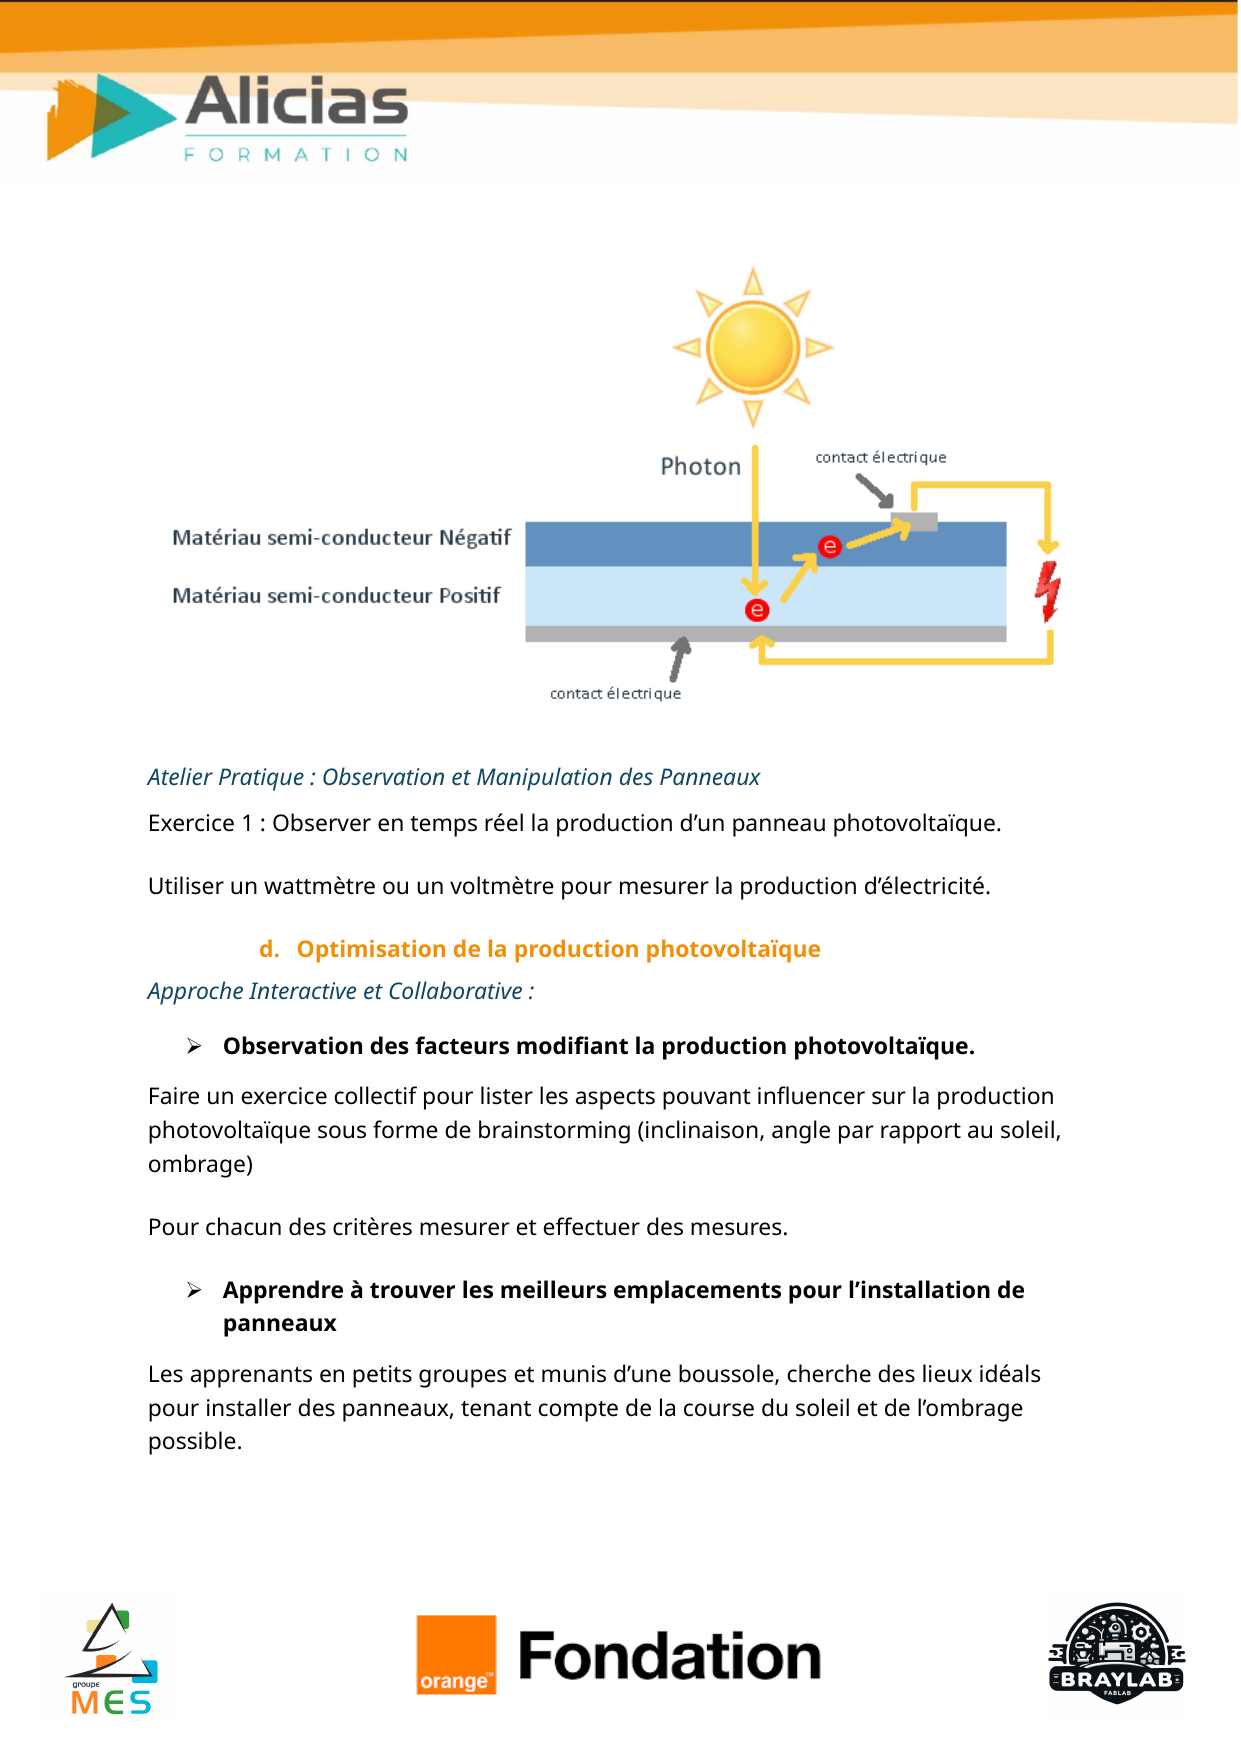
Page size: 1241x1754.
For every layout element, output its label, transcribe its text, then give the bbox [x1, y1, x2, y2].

picture [377, 1576, 863, 1734]
subtitle Approche Interactive et Collaborative : [148, 975, 1093, 1007]
subtitle Apprendre à trouver les meilleurs emplacements pour l’installation de panneaux [185, 1274, 1093, 1339]
picture [0, 0, 1238, 186]
picture [1044, 1588, 1189, 1718]
text Pour chacun des critères mesurer et effectuer des mesures. [148, 1211, 1093, 1242]
text Utiliser un wattmètre ou un voltmètre pour mesurer la production d’électricité. [148, 870, 1093, 902]
subtitle Optimisation de la production photovoltaïque [259, 933, 1093, 964]
subtitle Atelier Pratique : Observation et Manipulation des Panneaux [148, 761, 1093, 792]
text Exercice 1 : Observer en temps réel la production d’un panneau photovoltaïque. [148, 807, 1093, 839]
picture [147, 248, 1093, 730]
text Les apprenants en petits groupes et munis d’une boussole, cherche des lieux idéals pour installer des panneaux, tenant compte de la course du soleil et de l’ombrage possible. [148, 1358, 1093, 1457]
subtitle Observation des facteurs modifiant la production photovoltaïque. [185, 1030, 1093, 1061]
text Faire un exercice collectif pour lister les aspects pouvant influencer sur la production photovoltaïque sous forme de brainstorming (inclinaison, angle par rapport au soleil, ombrage) [148, 1080, 1093, 1179]
picture [42, 1588, 177, 1723]
